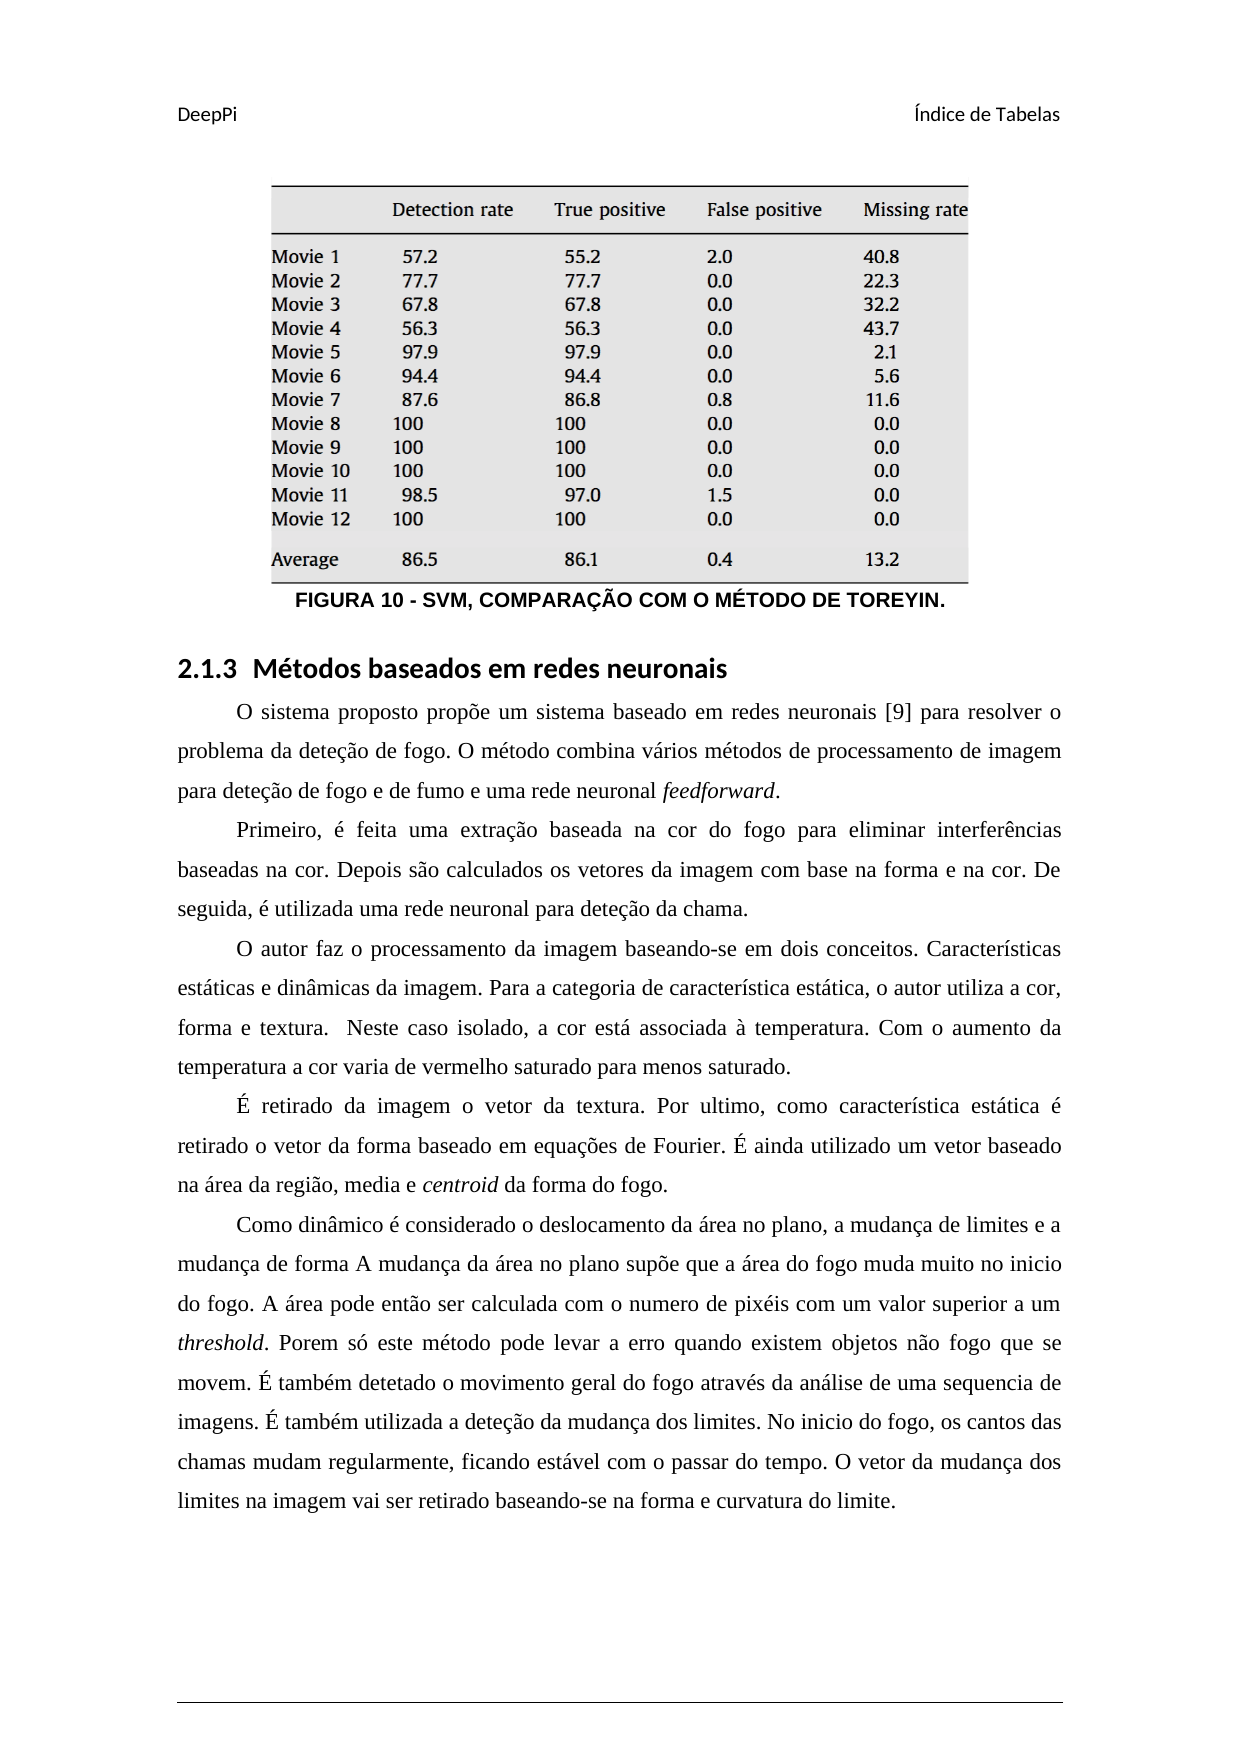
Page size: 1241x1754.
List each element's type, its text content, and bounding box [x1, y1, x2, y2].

text Figura 10 - SVM, comparação com o método de Toreyin. [177, 588, 1063, 612]
text É retirado da imagem o vetor da textura. Por ultimo, como característica estática é retirado o vetor da forma baseado em equações de Fourier. É ainda utilizado um vetor baseado na área da região, media e centroid da forma do fogo. [177, 1093, 1063, 1198]
text O sistema proposto propõe um sistema baseado em redes neuronais [9] para resolver o problema da deteção de fogo. O método combina vários métodos de processamento de imagem para deteção de fogo e de fumo e uma rede neuronal feedforward. [177, 698, 1063, 803]
text Primeiro, é feita uma extração baseada na cor do fogo para eliminar interferências baseadas na cor. Depois são calculados os vetores da imagem com base na forma e na cor. De seguida, é utilizada uma rede neuronal para deteção da chama. [177, 816, 1063, 922]
picture [266, 177, 974, 589]
text O autor faz o processamento da imagem baseando-se em dois conceitos. Características estáticas e dinâmicas da imagem. Para a categoria de característica estática, o autor utiliza a cor, forma e textura. Neste caso isolado, a cor está associada à temperatura. Com o aumento da temperatura a cor varia de vermelho saturado para menos saturado. [177, 935, 1063, 1079]
text Como dinâmico é considerado o deslocamento da área no plano, a mudança de limites e a mudança de forma A mudança da área no plano supõe que a área do fogo muda muito no inicio do fogo. A área pode então ser calculada com o numero de pixéis com um valor superior a um threshold. Porem só este método pode levar a erro quando existem objetos não fogo que se movem. É também detetado o movimento geral do fogo através da análise de uma sequencia de imagens. É também utilizada a deteção da mudança dos limites. No inicio do fogo, os cantos das chamas mudam regularmente, ficando estável com o passar do tempo. O vetor da mudança dos limites na imagem vai ser retirado baseando-se na forma e curvatura do limite. [177, 1211, 1063, 1514]
subtitle Métodos baseados em redes neuronais [177, 650, 1063, 685]
